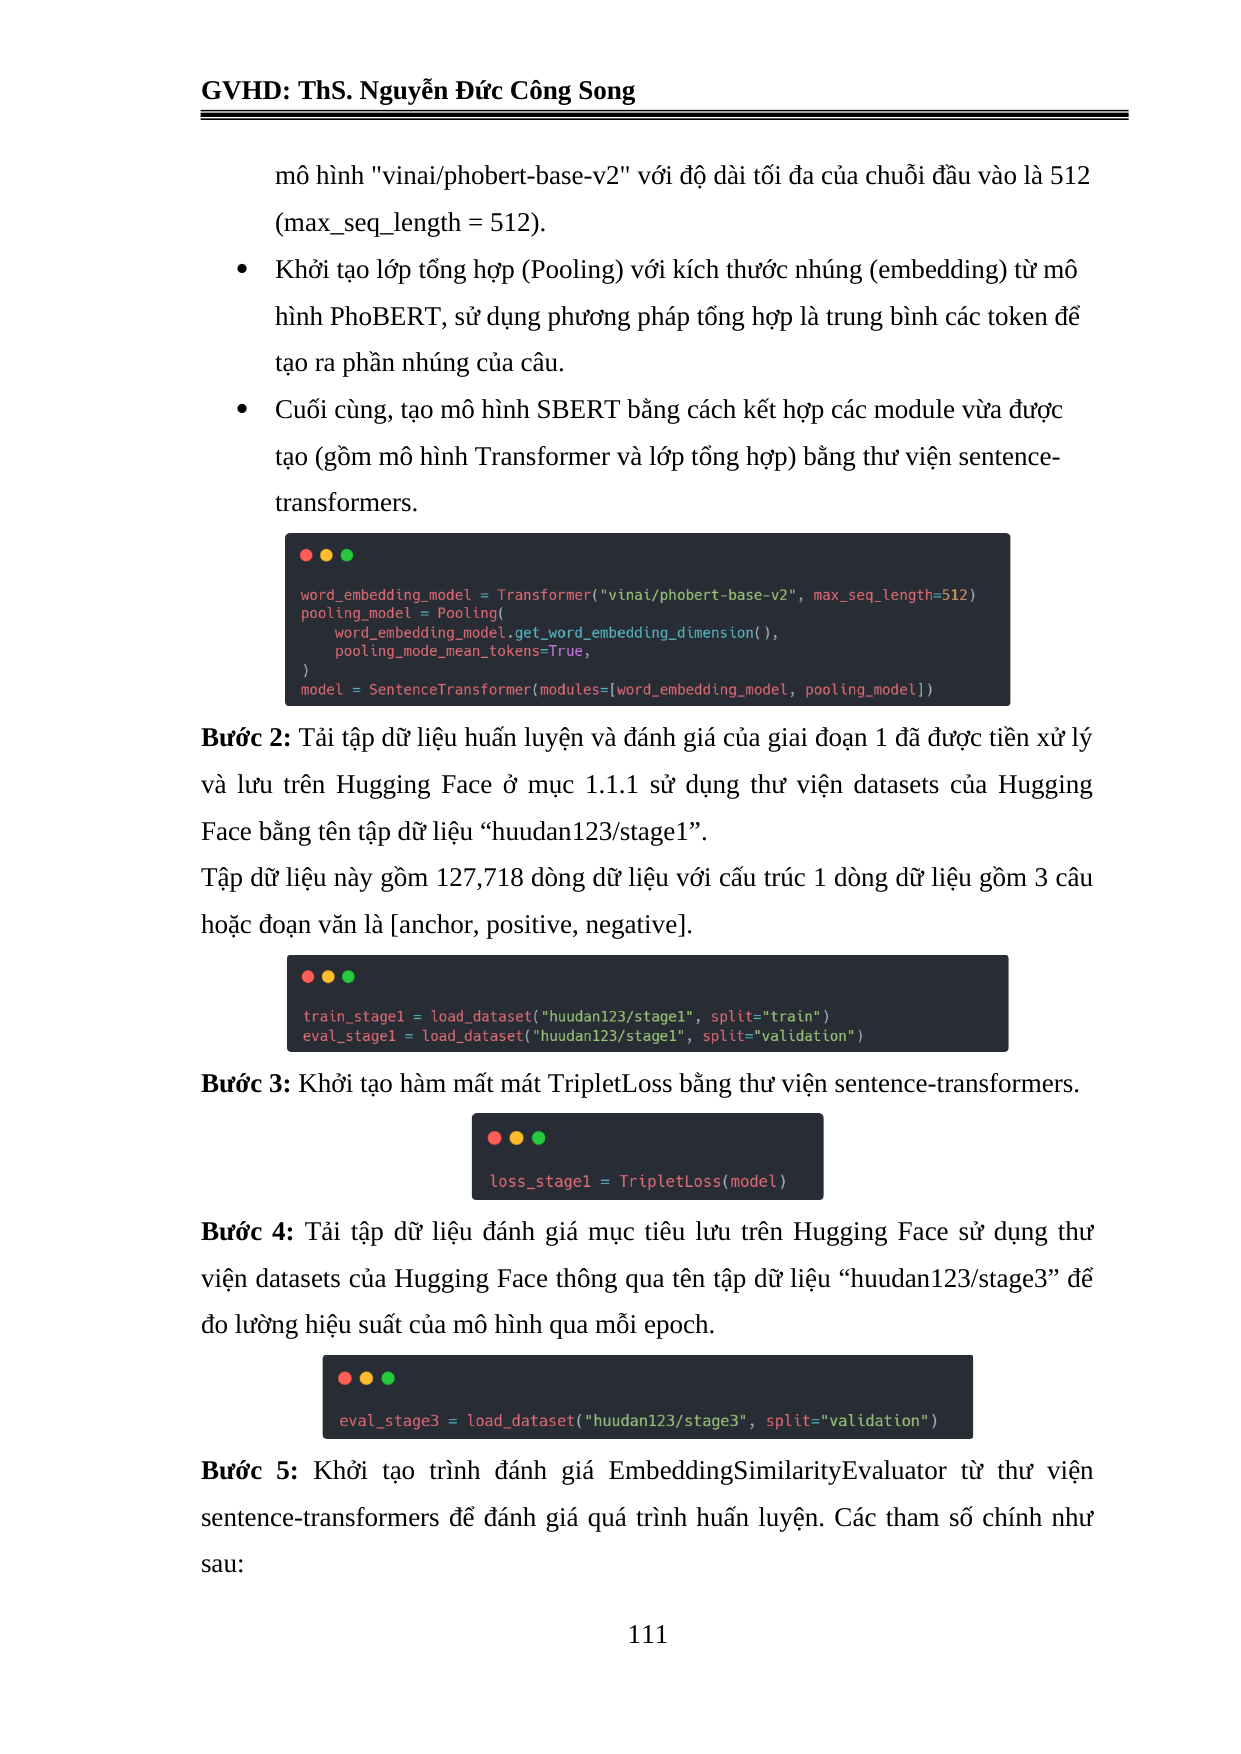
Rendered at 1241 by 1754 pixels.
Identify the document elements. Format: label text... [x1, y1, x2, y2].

text Bước 3: Khởi tạo hàm mất mát TripletLoss bằng thư viện sentence-transformers. [201, 1067, 1094, 1098]
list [237, 159, 1094, 237]
text Tập dữ liệu này gồm 127,718 dòng dữ liệu với cấu trúc 1 dòng dữ liệu gồm 3 câu hoặc đoạn văn là [anchor, positive, negative]. [201, 862, 1094, 939]
picture [285, 533, 1011, 706]
picture [471, 1113, 824, 1200]
list Khởi tạo lớp tổng hợp (Pooling) với kích thước nhúng (embedding) từ mô hình PhoBERT, sử dụng phương pháp tổng hợp là trung bình các token để tạo ra phần nhúng của câu. [237, 253, 1094, 377]
text Bước 4: Tải tập dữ liệu đánh giá mục tiêu lưu trên Hugging Face sử dụng thư viện datasets của Hugging Face thông qua tên tập dữ liệu “huudan123/stage3” để đo lường hiệu suất của mô hình qua mỗi epoch. [201, 1215, 1094, 1339]
text Bước 2: Tải tập dữ liệu huấn luyện và đánh giá của giai đoạn 1 đã được tiền xử lý và lưu trên Hugging Face ở mục 1.1.1 sử dụng thư viện datasets của Hugging Face bằng tên tập dữ liệu “huudan123/stage1”. [201, 722, 1094, 846]
list Cuối cùng, tạo mô hình SBERT bằng cách kết hợp các module vừa được tạo (gồm mô hình Transformer và lớp tổng hợp) bằng thư viện sentence-transformers. [237, 393, 1094, 517]
picture [322, 1355, 974, 1439]
picture [286, 955, 1009, 1052]
text Bước 5: Khởi tạo trình đánh giá EmbeddingSimilarityEvaluator từ thư viện sentence-transformers để đánh giá quá trình huấn luyện. Các tham số chính như sau: [201, 1454, 1094, 1579]
